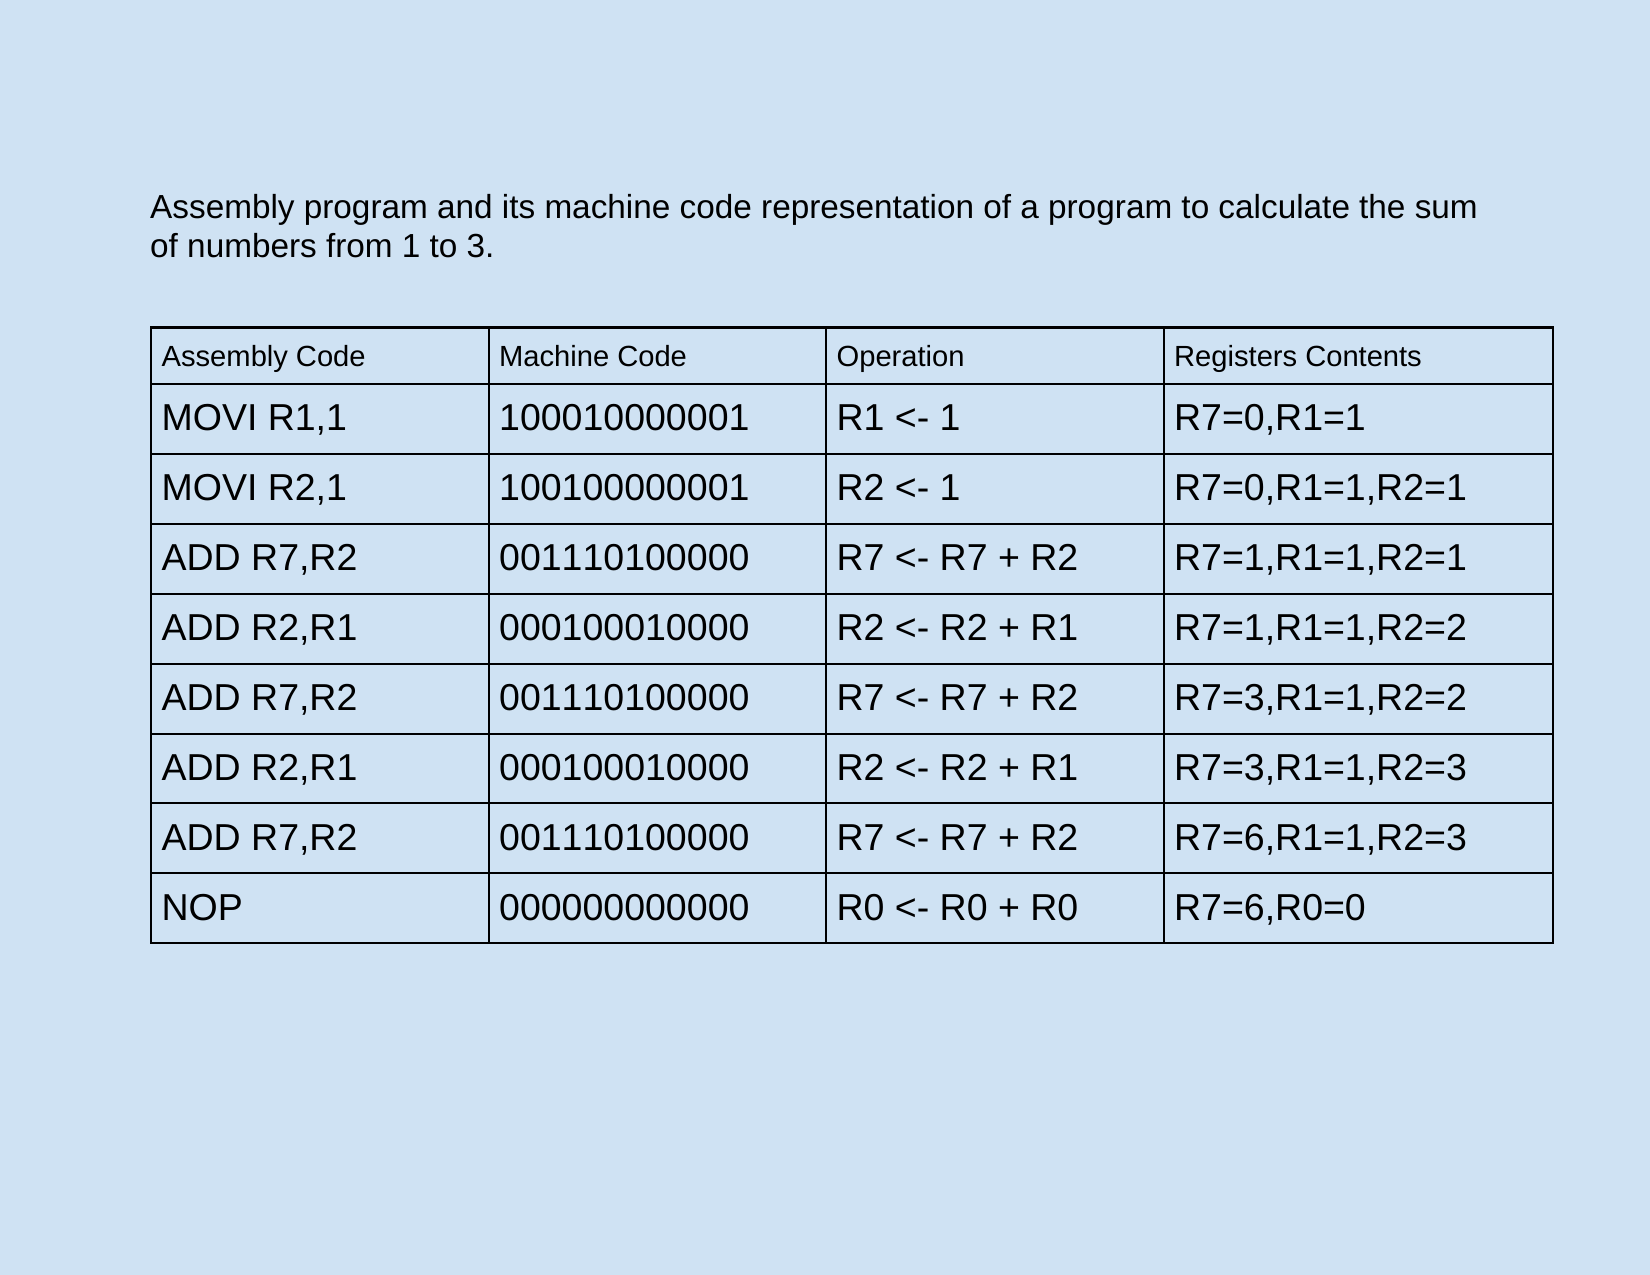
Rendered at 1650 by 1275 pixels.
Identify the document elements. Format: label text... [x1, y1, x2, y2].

table_cell R7 <- R7 + R2 [827, 525, 1163, 593]
table_cell 001110100000 [490, 525, 825, 593]
table_cell 100100000001 [490, 455, 825, 523]
table_cell R7=6,R0=0 [1165, 874, 1552, 942]
table_cell R7=1,R1=1,R2=1 [1165, 525, 1552, 593]
table_header Registers Contents [1165, 329, 1552, 383]
table_cell 000100010000 [490, 595, 825, 662]
table_cell R1 <- 1 [827, 385, 1163, 453]
table_cell R7=1,R1=1,R2=2 [1165, 595, 1552, 662]
table_cell 001110100000 [490, 665, 825, 732]
table_cell R7=3,R1=1,R2=3 [1165, 735, 1552, 802]
table_header Assembly Code [152, 329, 488, 383]
table_cell R7=3,R1=1,R2=2 [1165, 665, 1552, 732]
table_cell 001110100000 [490, 804, 825, 872]
table_cell R7=0,R1=1 [1165, 385, 1552, 453]
table_header Operation [827, 329, 1163, 383]
table_cell MOVI R1,1 [152, 385, 488, 453]
table_cell MOVI R2,1 [152, 455, 488, 523]
subtitle Assembly program and its machine code representation of a program to calculate the sum of numbers from 1 to 3. [150, 187, 1500, 264]
table_cell R7=0,R1=1,R2=1 [1165, 455, 1552, 523]
table_cell ADD R2,R1 [152, 595, 488, 662]
table_cell ADD R2,R1 [152, 735, 488, 802]
table_cell ADD R7,R2 [152, 804, 488, 872]
table_header Machine Code [490, 329, 825, 383]
table_cell ADD R7,R2 [152, 665, 488, 732]
table_cell R7 <- R7 + R2 [827, 665, 1163, 732]
table_cell R2 <- R2 + R1 [827, 735, 1163, 802]
table_cell R2 <- R2 + R1 [827, 595, 1163, 662]
table_cell R2 <- 1 [827, 455, 1163, 523]
table_cell ADD R7,R2 [152, 525, 488, 593]
table_cell 100010000001 [490, 385, 825, 453]
table_cell 000000000000 [490, 874, 825, 942]
table_cell NOP [152, 874, 488, 942]
table_cell 000100010000 [490, 735, 825, 802]
table_cell R7=6,R1=1,R2=3 [1165, 804, 1552, 872]
table_cell R7 <- R7 + R2 [827, 804, 1163, 872]
table_cell R0 <- R0 + R0 [827, 874, 1163, 942]
